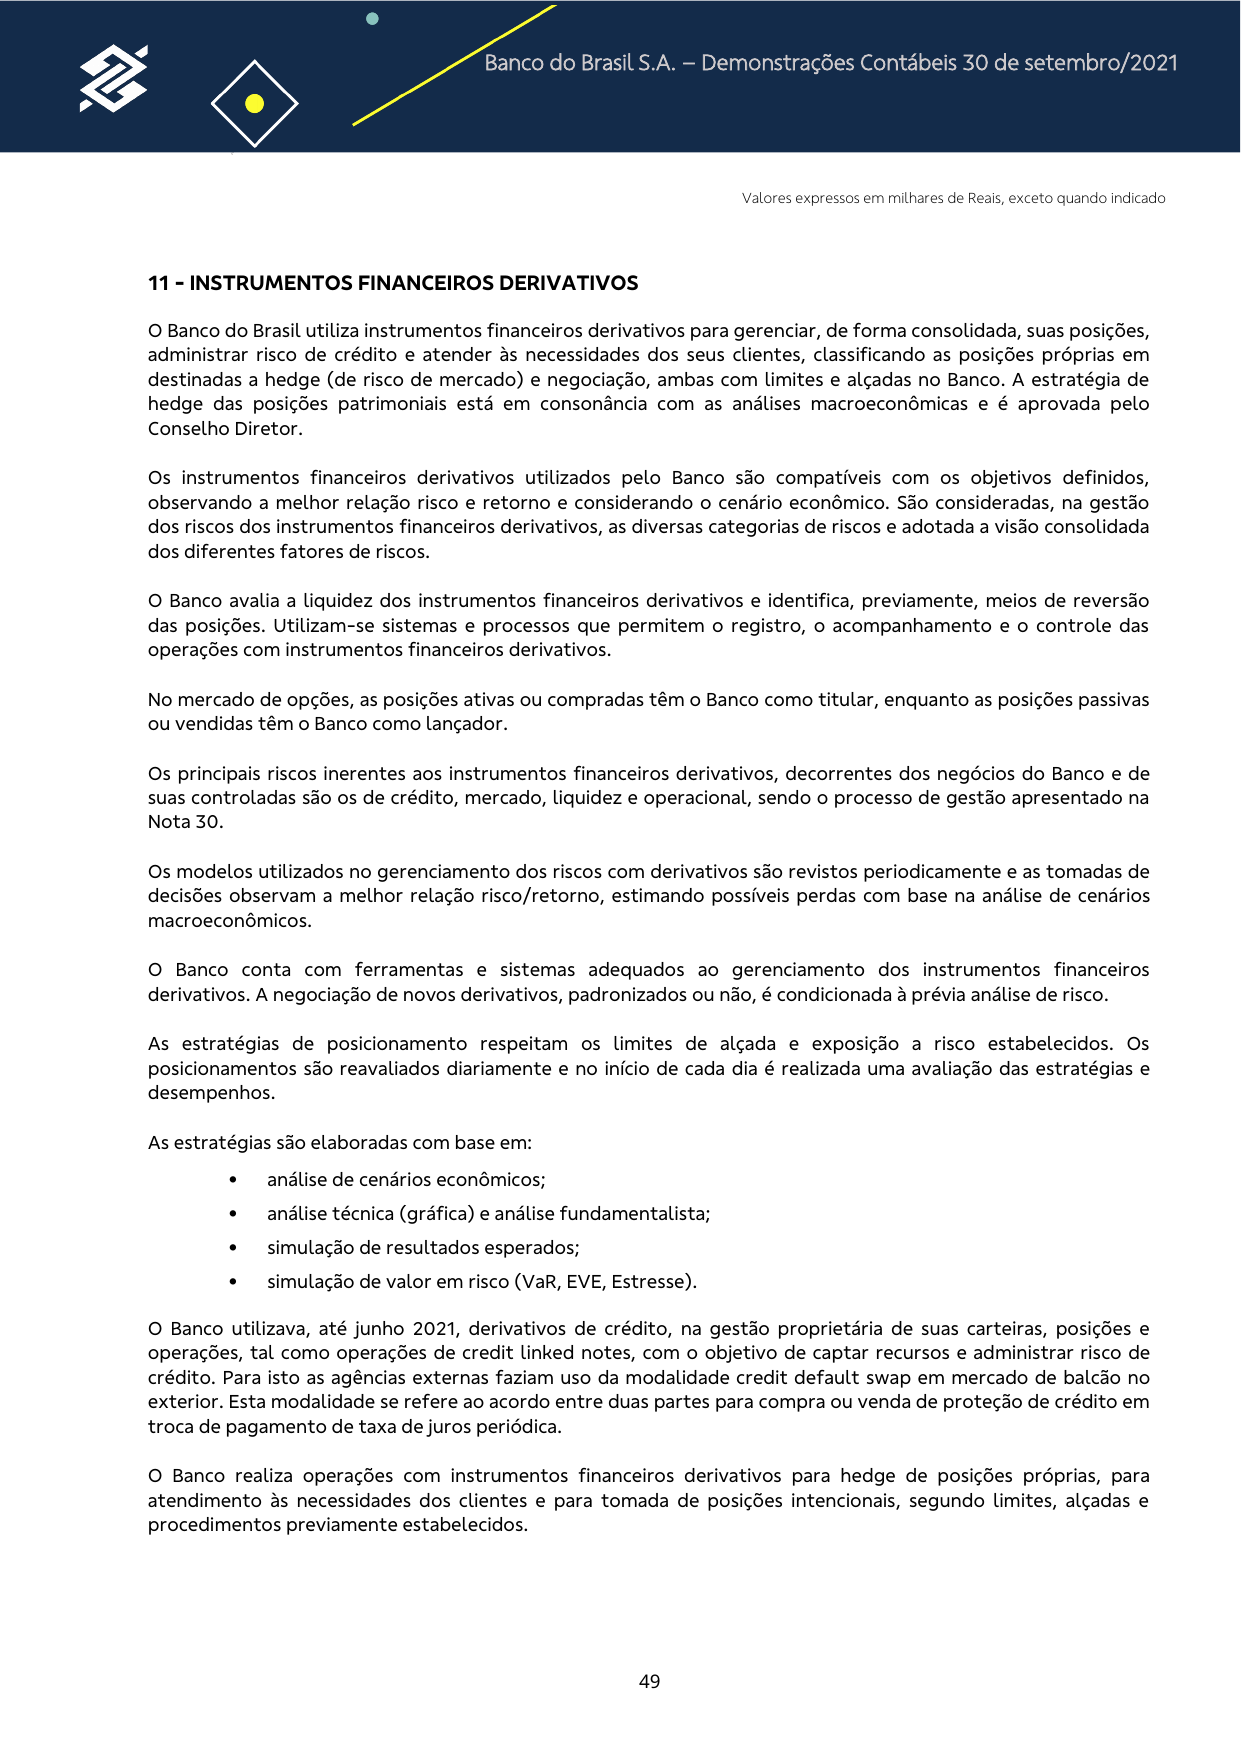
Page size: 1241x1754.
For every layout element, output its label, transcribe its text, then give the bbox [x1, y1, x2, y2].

picture [79, 44, 148, 113]
text Os modelos utilizados no gerenciamento dos riscos com derivativos são revistos periodicamente e as tomadas de decisões observam a melhor relação risco/retorno, estimando possíveis perdas com base na análise de cenários macroeconômicos. [148, 861, 1152, 931]
text As estratégias de posicionamento respeitam os limites de alçada e exposição a risco estabelecidos. Os posicionamentos são reavaliados diariamente e no início de cada dia é realizada uma avaliação das estratégias e desempenhos. [148, 1033, 1152, 1103]
list análise técnica (gráfica) e análise fundamentalista; [229, 1203, 1152, 1224]
text O Banco avalia a liquidez dos instrumentos financeiros derivativos e identifica, previamente, meios de reversão das posições. Utilizam-se sistemas e processos que permitem o registro, o acompanhamento e o controle das operações com instrumentos financeiros derivativos. [148, 590, 1152, 660]
text - INSTRUMENTOS FINANCEIROS DERIVATIVOS [148, 271, 1152, 294]
list simulação de resultados esperados; [229, 1237, 1152, 1258]
text O Banco utilizava, até junho 2021, derivativos de crédito, na gestão proprietária de suas carteiras, posições e operações, tal como operações de credit linked notes, com o objetivo de captar recursos e administrar risco de crédito. Para isto as agências externas faziam uso da modalidade credit default swap em mercado de balcão no exterior. Esta modalidade se refere ao acordo entre duas partes para compra ou venda de proteção de crédito em troca de pagamento de taxa de juros periódica. [148, 1318, 1152, 1437]
text As estratégias são elaboradas com base em: [148, 1132, 1152, 1153]
list análise de cenários econômicos; [229, 1168, 1152, 1190]
text Os principais riscos inerentes aos instrumentos financeiros derivativos, decorrentes dos negócios do Banco e de suas controladas são os de crédito, mercado, liquidez e operacional, sendo o processo de gestão apresentado na Nota 30. [148, 762, 1152, 833]
list simulação de valor em risco (VaR, EVE, Estresse). [229, 1271, 1152, 1293]
text O Banco conta com ferramentas e sistemas adequados ao gerenciamento dos instrumentos financeiros derivativos. A negociação de novos derivativos, padronizados ou não, é condicionada à prévia análise de risco. [148, 959, 1152, 1005]
picture [210, 5, 588, 148]
text O Banco realiza operações com instrumentos financeiros derivativos para hedge de posições próprias, para atendimento às necessidades dos clientes e para tomada de posições intencionais, segundo limites, alçadas e procedimentos previamente estabelecidos. [148, 1465, 1152, 1535]
text Os instrumentos financeiros derivativos utilizados pelo Banco são compatíveis com os objetivos definidos, observando a melhor relação risco e retorno e considerando o cenário econômico. São consideradas, na gestão dos riscos dos instrumentos financeiros derivativos, as diversas categorias de riscos e adotada a visão consolidada dos diferentes fatores de riscos. [148, 467, 1152, 562]
text No mercado de opções, as posições ativas ou compradas têm o Banco como titular, enquanto as posições passivas ou vendidas têm o Banco como lançador. [148, 688, 1152, 734]
text O Banco do Brasil utiliza instrumentos financeiros derivativos para gerenciar, de forma consolidada, suas posições, administrar risco de crédito e atender às necessidades dos seus clientes, classificando as posições próprias em destinadas a hedge (de risco de mercado) e negociação, ambas com limites e alçadas no Banco. A estratégia de hedge das posições patrimoniais está em consonância com as análises macroeconômicas e é aprovada pelo Conselho Diretor. [148, 319, 1152, 439]
